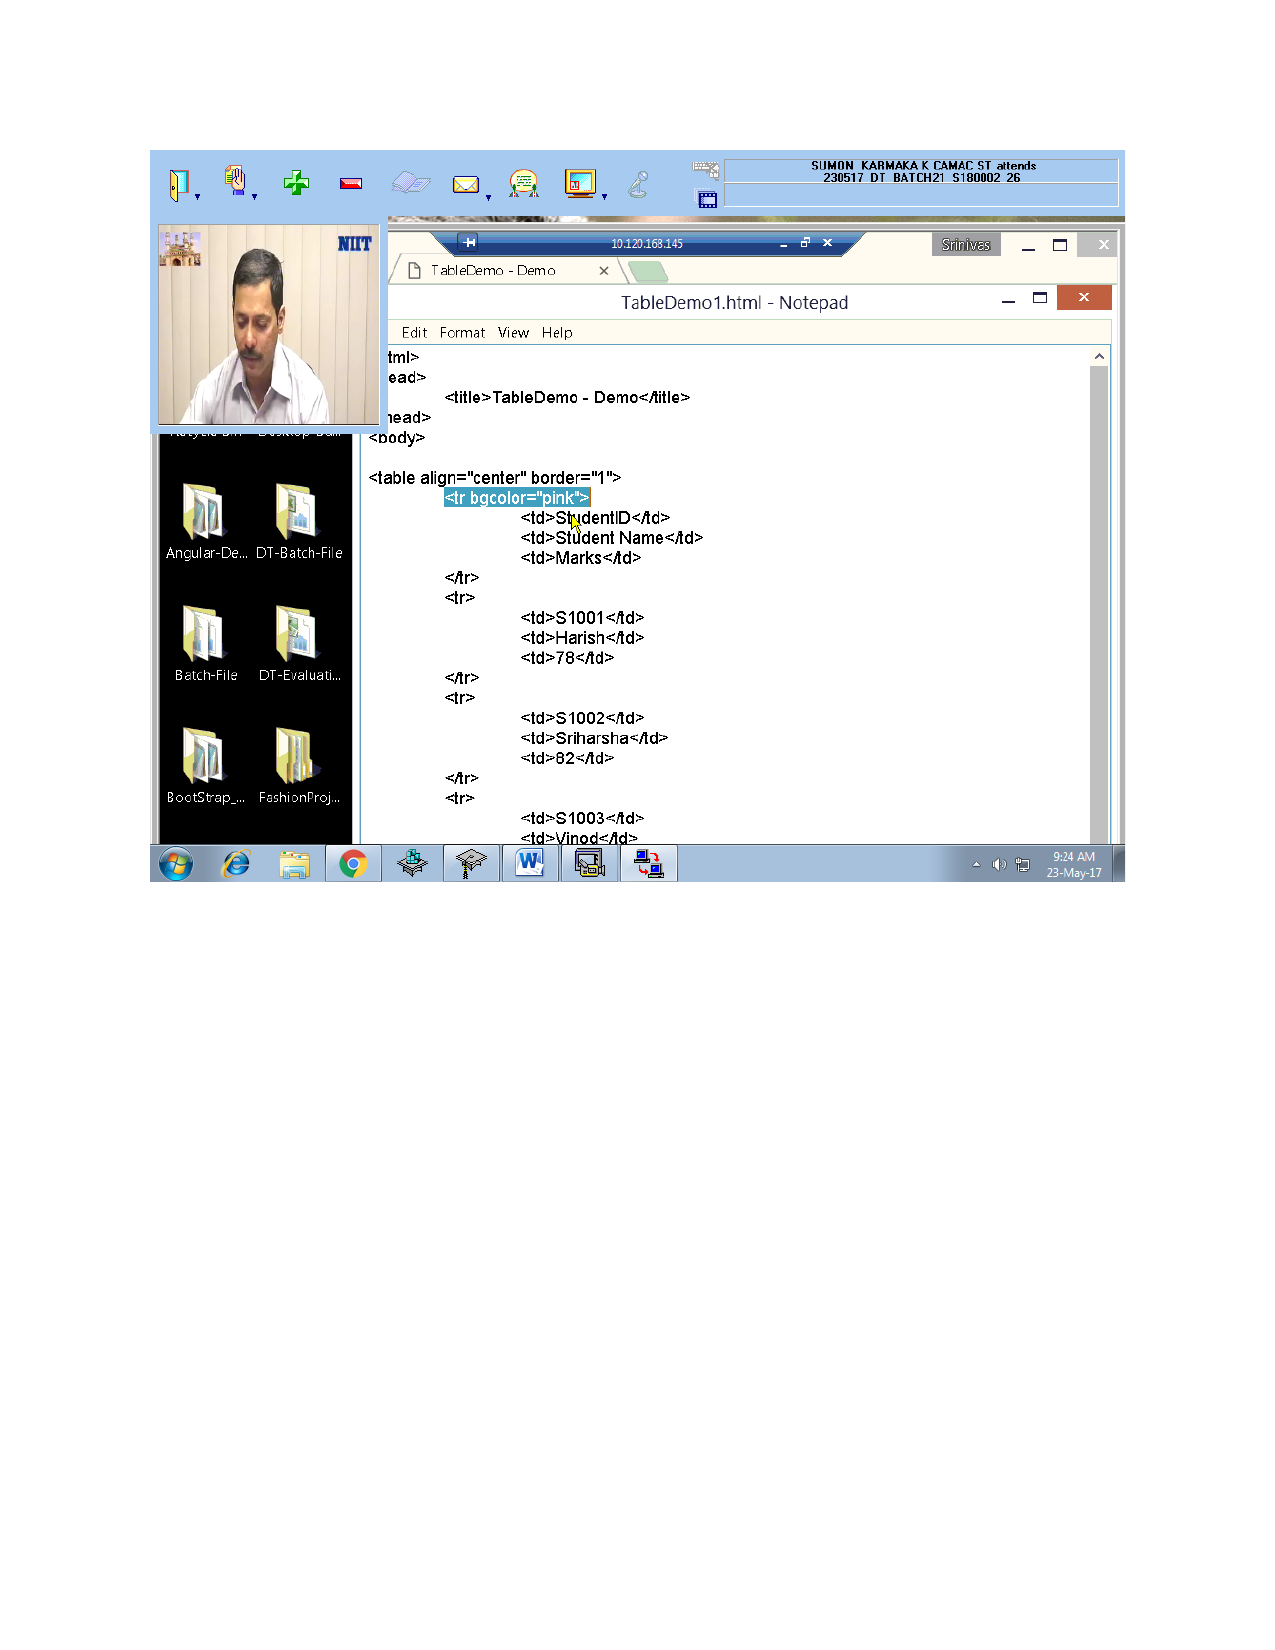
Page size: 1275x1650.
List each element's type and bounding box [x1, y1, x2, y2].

picture [150, 150, 1125, 882]
